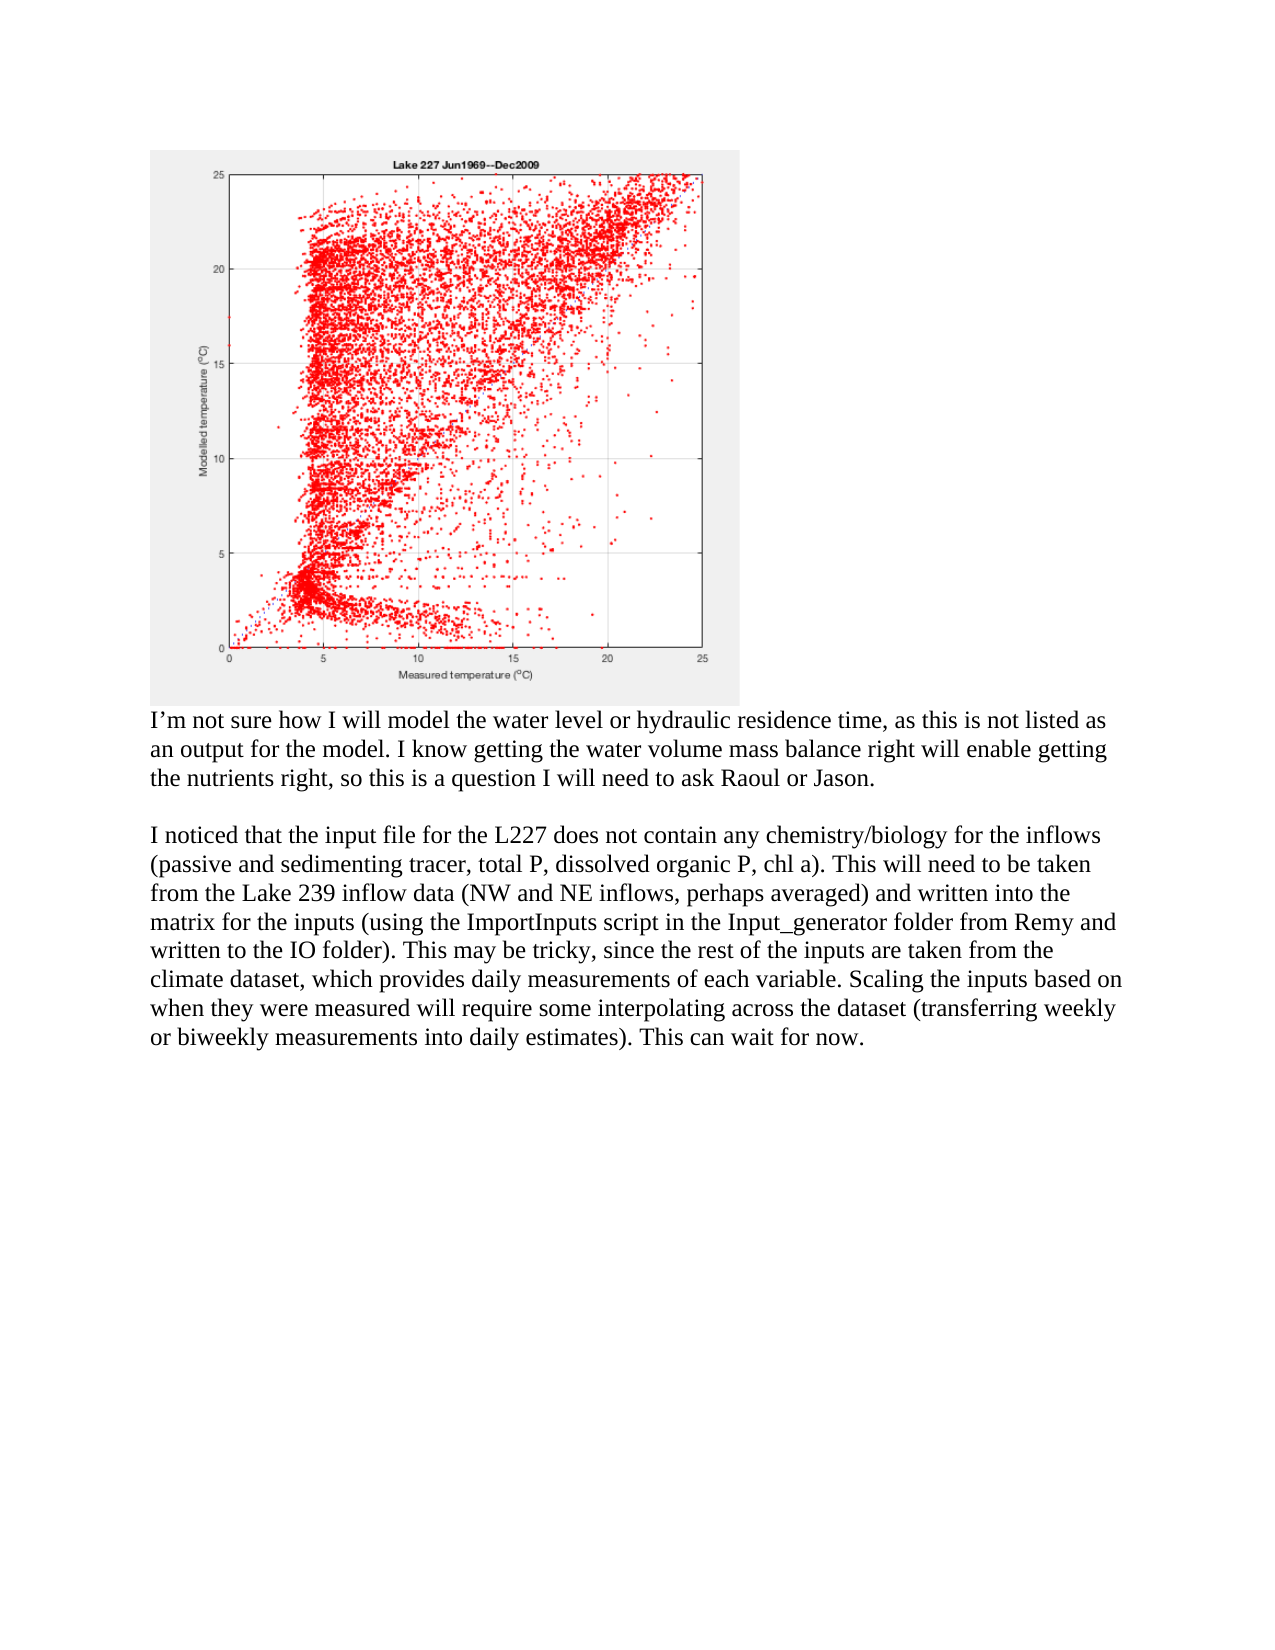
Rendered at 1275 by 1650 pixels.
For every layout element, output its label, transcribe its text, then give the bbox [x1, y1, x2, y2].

text I’m not sure how I will model the water level or hydraulic residence time, as this is not listed as an output for the model. I know getting the water volume mass balance right will enable getting the nutrients right, so this is a question I will need to ask Raoul or Jason. [150, 706, 1125, 792]
picture [150, 150, 740, 706]
text I noticed that the input file for the L227 does not contain any chemistry/biology for the inflows (passive and sedimenting tracer, total P, dissolved organic P, chl a). This will need to be taken from the Lake 239 inflow data (NW and NE inflows, perhaps averaged) and written into the matrix for the inputs (using the ImportInputs script in the Input_generator folder from Remy and written to the IO folder). This may be tricky, since the rest of the inputs are taken from the climate dataset, which provides daily measurements of each variable. Scaling the inputs based on when they were measured will require some interpolating across the dataset (transferring weekly or biweekly measurements into daily estimates). This can wait for now. [150, 821, 1125, 1051]
